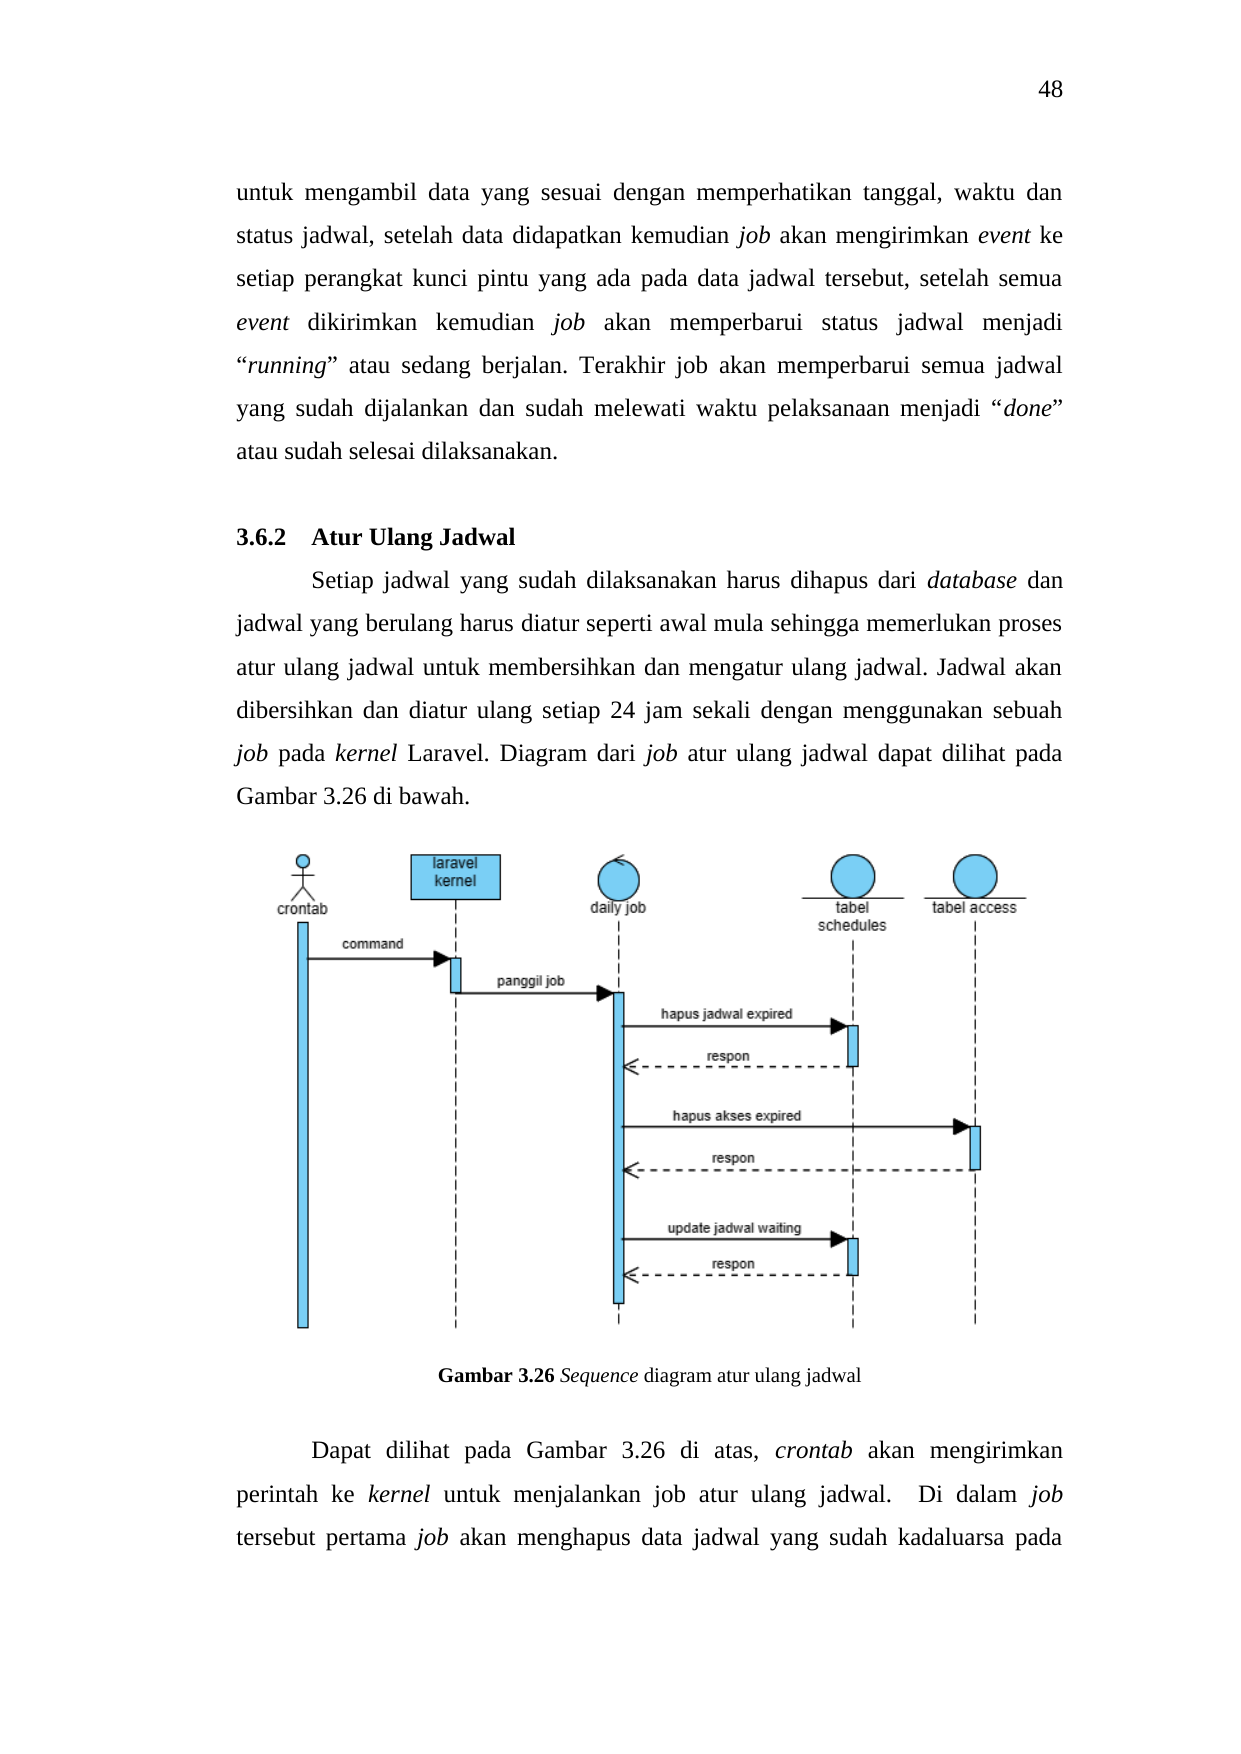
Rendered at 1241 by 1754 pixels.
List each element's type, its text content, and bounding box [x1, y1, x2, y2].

picture [257, 824, 1043, 1349]
text Atur Ulang Jadwal [236, 522, 1063, 551]
text Setiap jadwal yang sudah dilaksanakan harus dihapus dari database dan jadwal yang berulang harus diatur seperti awal mula sehingga memerlukan proses atur ulang jadwal untuk membersihkan dan mengatur ulang jadwal. Jadwal akan dibersihkan dan diatur ulang setiap 24 jam sekali dengan menggunakan sebuah job pada kernel Laravel. Diagram dari job atur ulang jadwal dapat dilihat pada Gambar 3.26 di bawah. [236, 565, 1063, 810]
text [236, 1436, 1063, 1551]
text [236, 177, 1063, 465]
text Gambar 3.26 Sequence diagram atur ulang jadwal [236, 1363, 1063, 1387]
